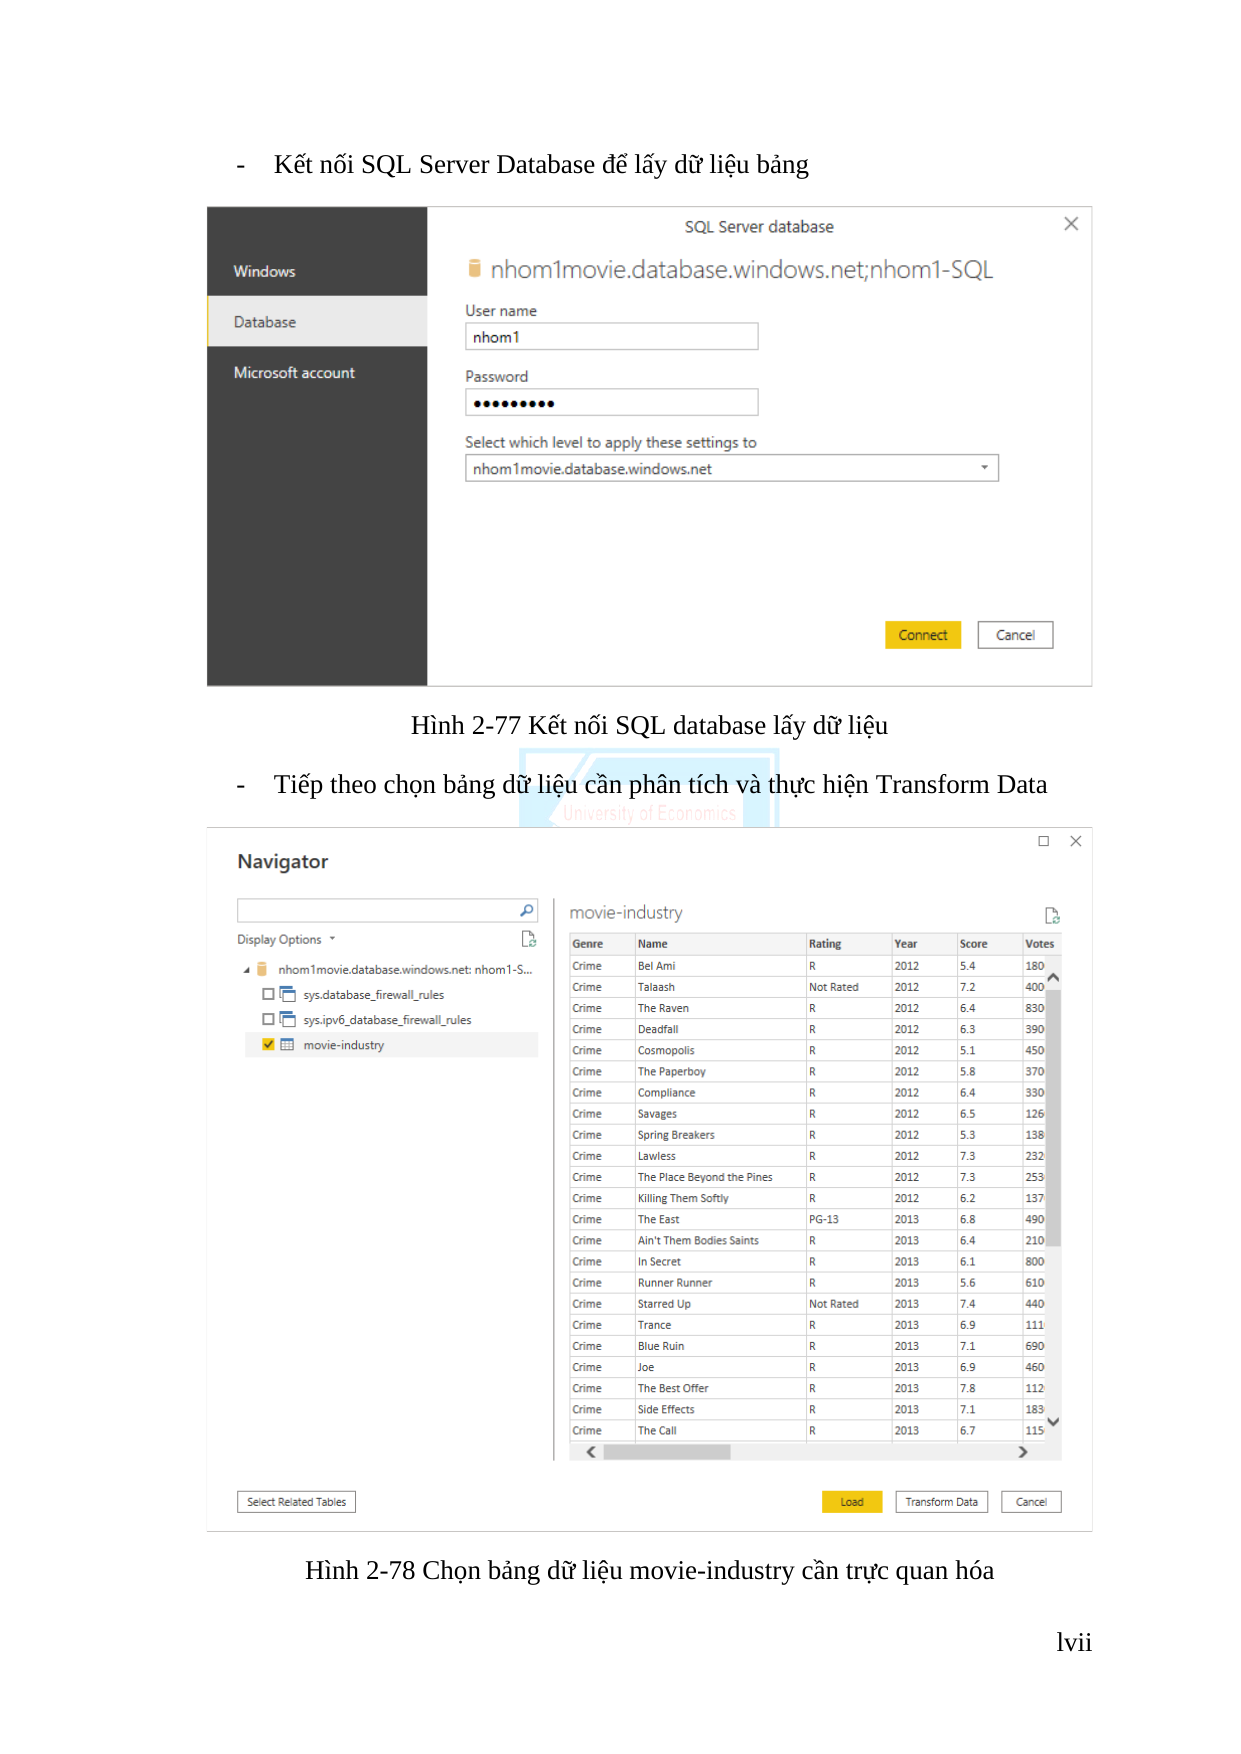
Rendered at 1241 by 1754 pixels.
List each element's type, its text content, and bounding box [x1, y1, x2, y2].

picture [206, 827, 1093, 1532]
picture [206, 206, 1093, 687]
text Hình - Chọn bảng dữ liệu movie-industry cần trực quan hóa [207, 1554, 1092, 1585]
text Tiếp theo chọn bảng dữ liệu cần phân tích và thực hiện Transform Data [236, 768, 1092, 799]
text Hình - Kết nối SQL database lấy dữ liệu [207, 709, 1092, 740]
text Kết nối SQL Server Database để lấy dữ liệu bảng [236, 148, 1092, 179]
